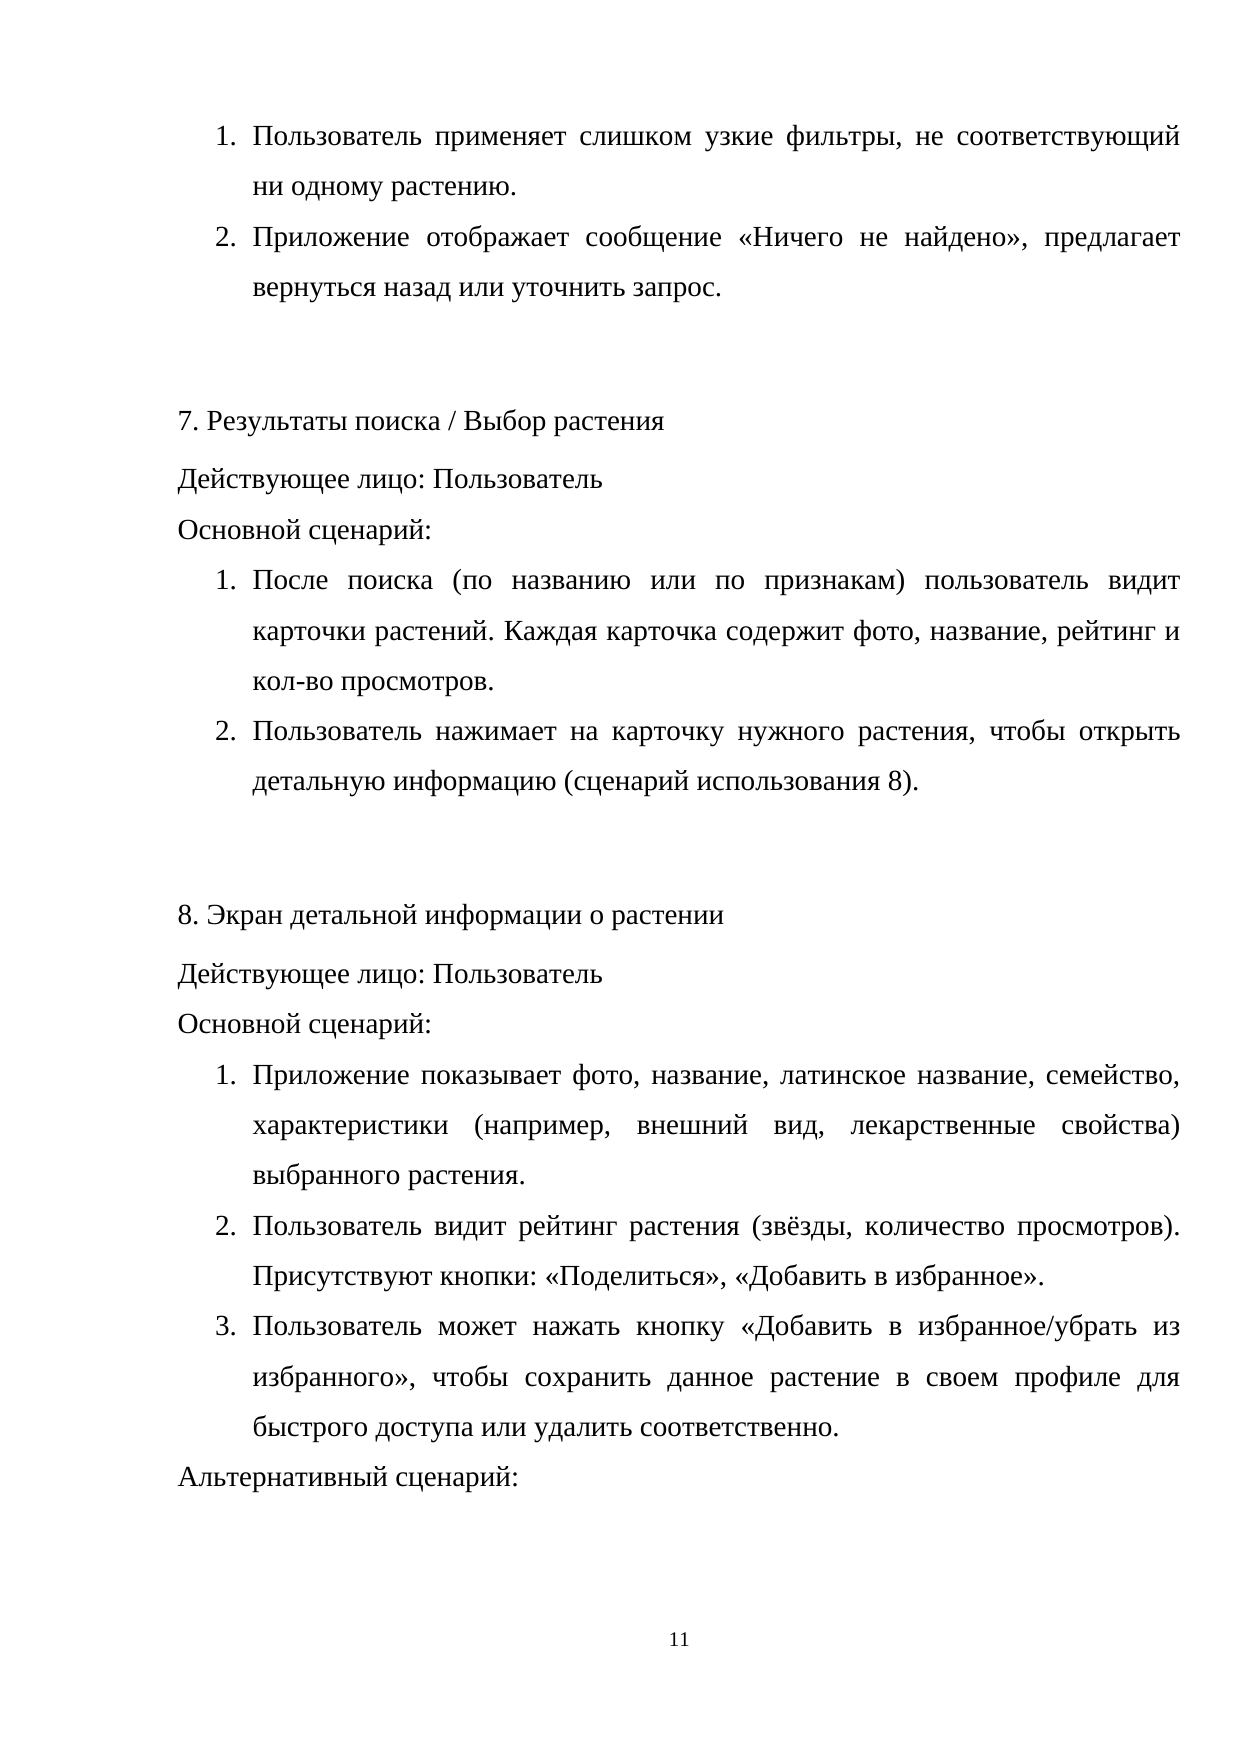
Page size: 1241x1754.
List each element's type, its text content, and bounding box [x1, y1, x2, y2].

subtitle 7. Результаты поиска / Выбор растения [177, 403, 1181, 437]
list Пользователь может нажать кнопку «Добавить в избранное/убрать из избранного», чтобы сохранить данное растение в своем профиле для быстрого доступа или удалить соответственно. [215, 1308, 1181, 1442]
list Приложение отображает сообщение «Ничего не найдено», предлагает вернуться назад или уточнить запрос. [215, 219, 1181, 303]
text Действующее лицо: Пользователь [177, 956, 1181, 990]
list Приложение показывает фото, название, латинское название, семейство, характеристики (например, внешний вид, лекарственные свойства) выбранного растения. [215, 1057, 1181, 1191]
text Основной сценарий: [177, 512, 1181, 546]
list Пользователь применяет слишком узкие фильтры, не соответствующий ни одному растению. [215, 118, 1181, 202]
list После поиска (по названию или по признакам) пользователь видит карточки растений. Каждая карточка содержит фото, название, рейтинг и кол-во просмотров. [215, 562, 1181, 696]
text Альтернативный сценарий: [177, 1459, 1181, 1493]
list Пользователь нажимает на карточку нужного растения, чтобы открыть детальную информацию (сценарий использования 8). [215, 713, 1181, 797]
text Действующее лицо: Пользователь [177, 462, 1181, 495]
subtitle 8. Экран детальной информации о растении [177, 897, 1181, 931]
text Основной сценарий: [177, 1006, 1181, 1040]
list Пользователь видит рейтинг растения (звёзды, количество просмотров). Присутствуют кнопки: «Поделиться», «Добавить в избранное». [215, 1208, 1181, 1292]
